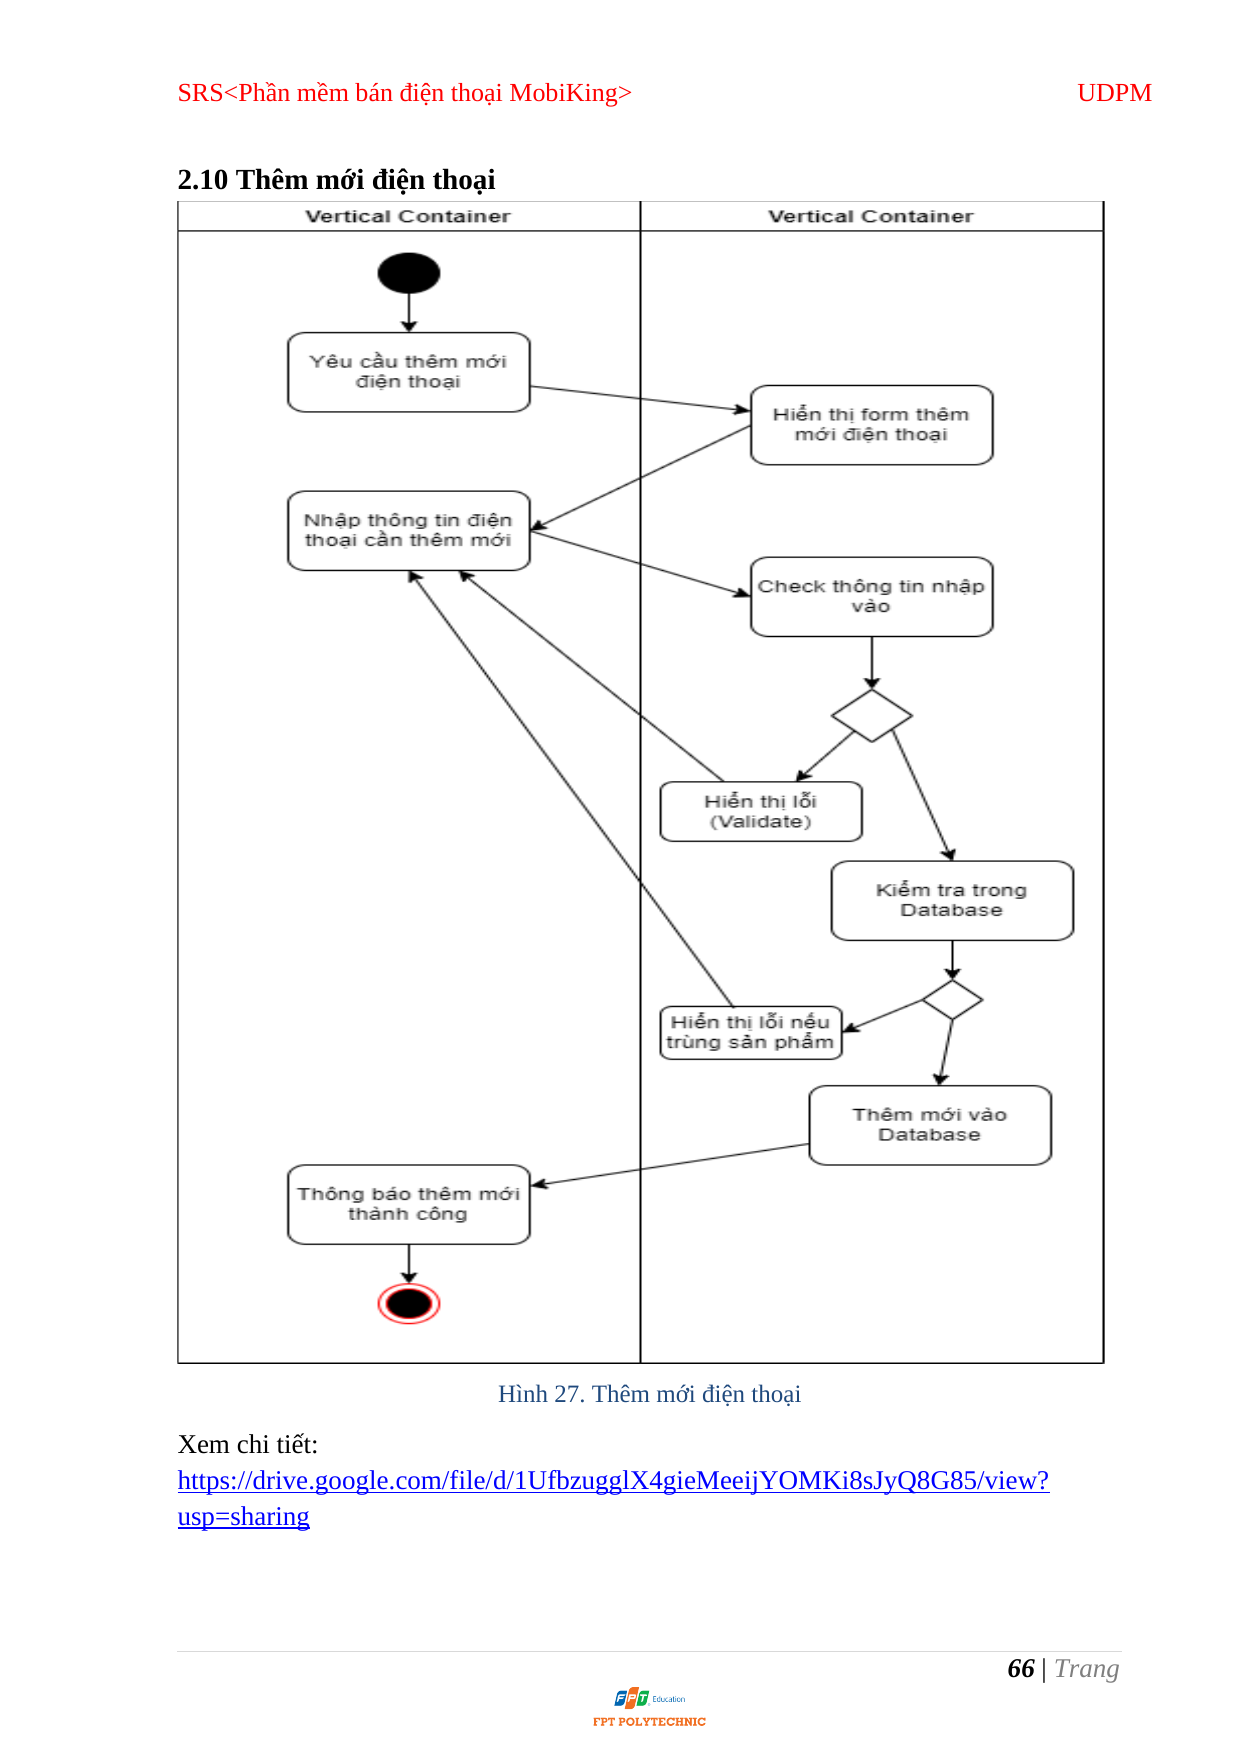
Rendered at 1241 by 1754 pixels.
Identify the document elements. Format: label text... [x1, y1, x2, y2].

text 2.10 Thêm mới điện thoại [177, 162, 1122, 196]
picture [593, 1687, 706, 1726]
text Xem chi tiết: https://drive.google.com/file/d/1UfbzugglX4gieMeeijYOMKi8sJyQ8G85/view?usp=sharing [177, 1429, 1122, 1531]
text Hình 27. Thêm mới điện thoại [177, 1379, 1122, 1408]
picture [177, 201, 1105, 1364]
